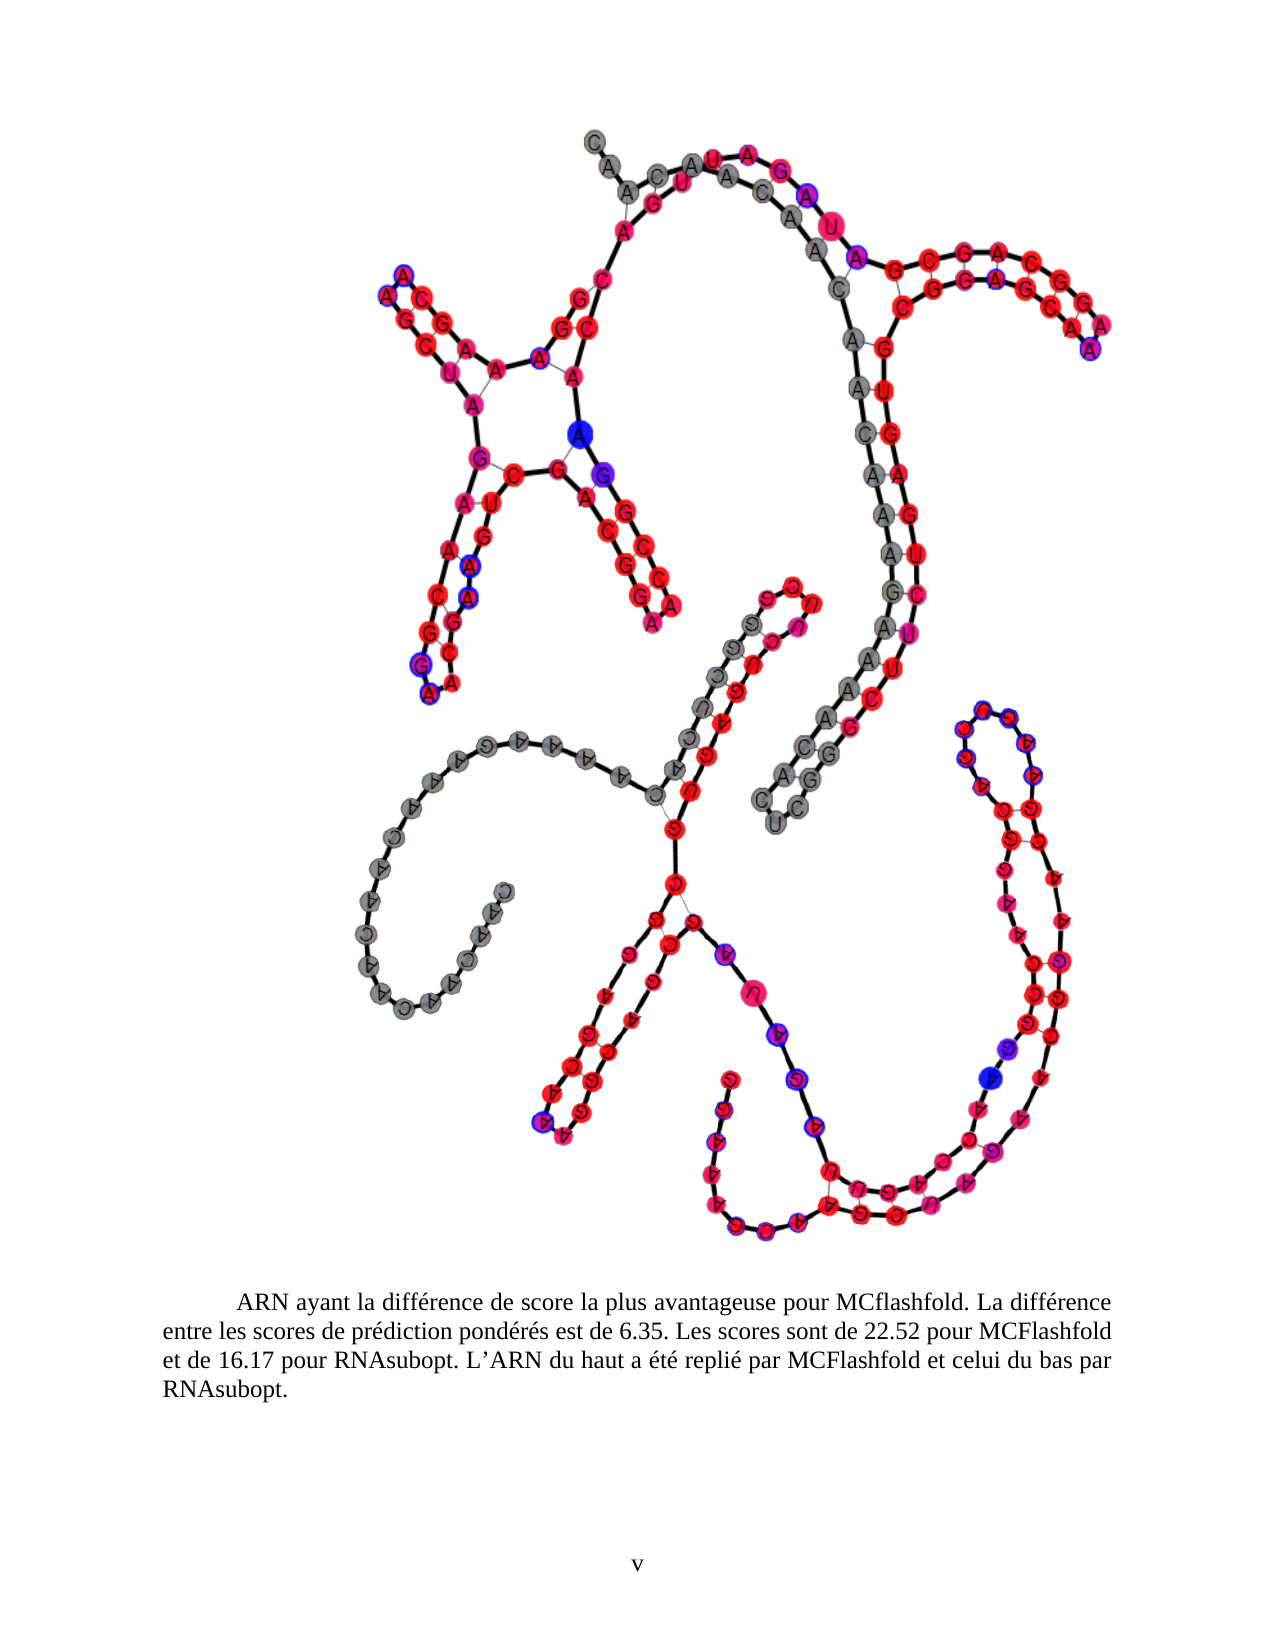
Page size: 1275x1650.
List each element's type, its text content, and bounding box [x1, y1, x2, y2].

text ARN ayant la différence de score la plus avantageuse pour MCflashfold. La différence entre les scores de prédiction pondérés est de 6.35. Les scores sont de 22.52 pour MCFlashfold et de 16.17 pour RNAsubopt. L’ARN du haut a été replié par MCFlashfold et celui du bas par RNAsubopt. [162, 1287, 1113, 1402]
picture [258, 44, 1207, 1361]
